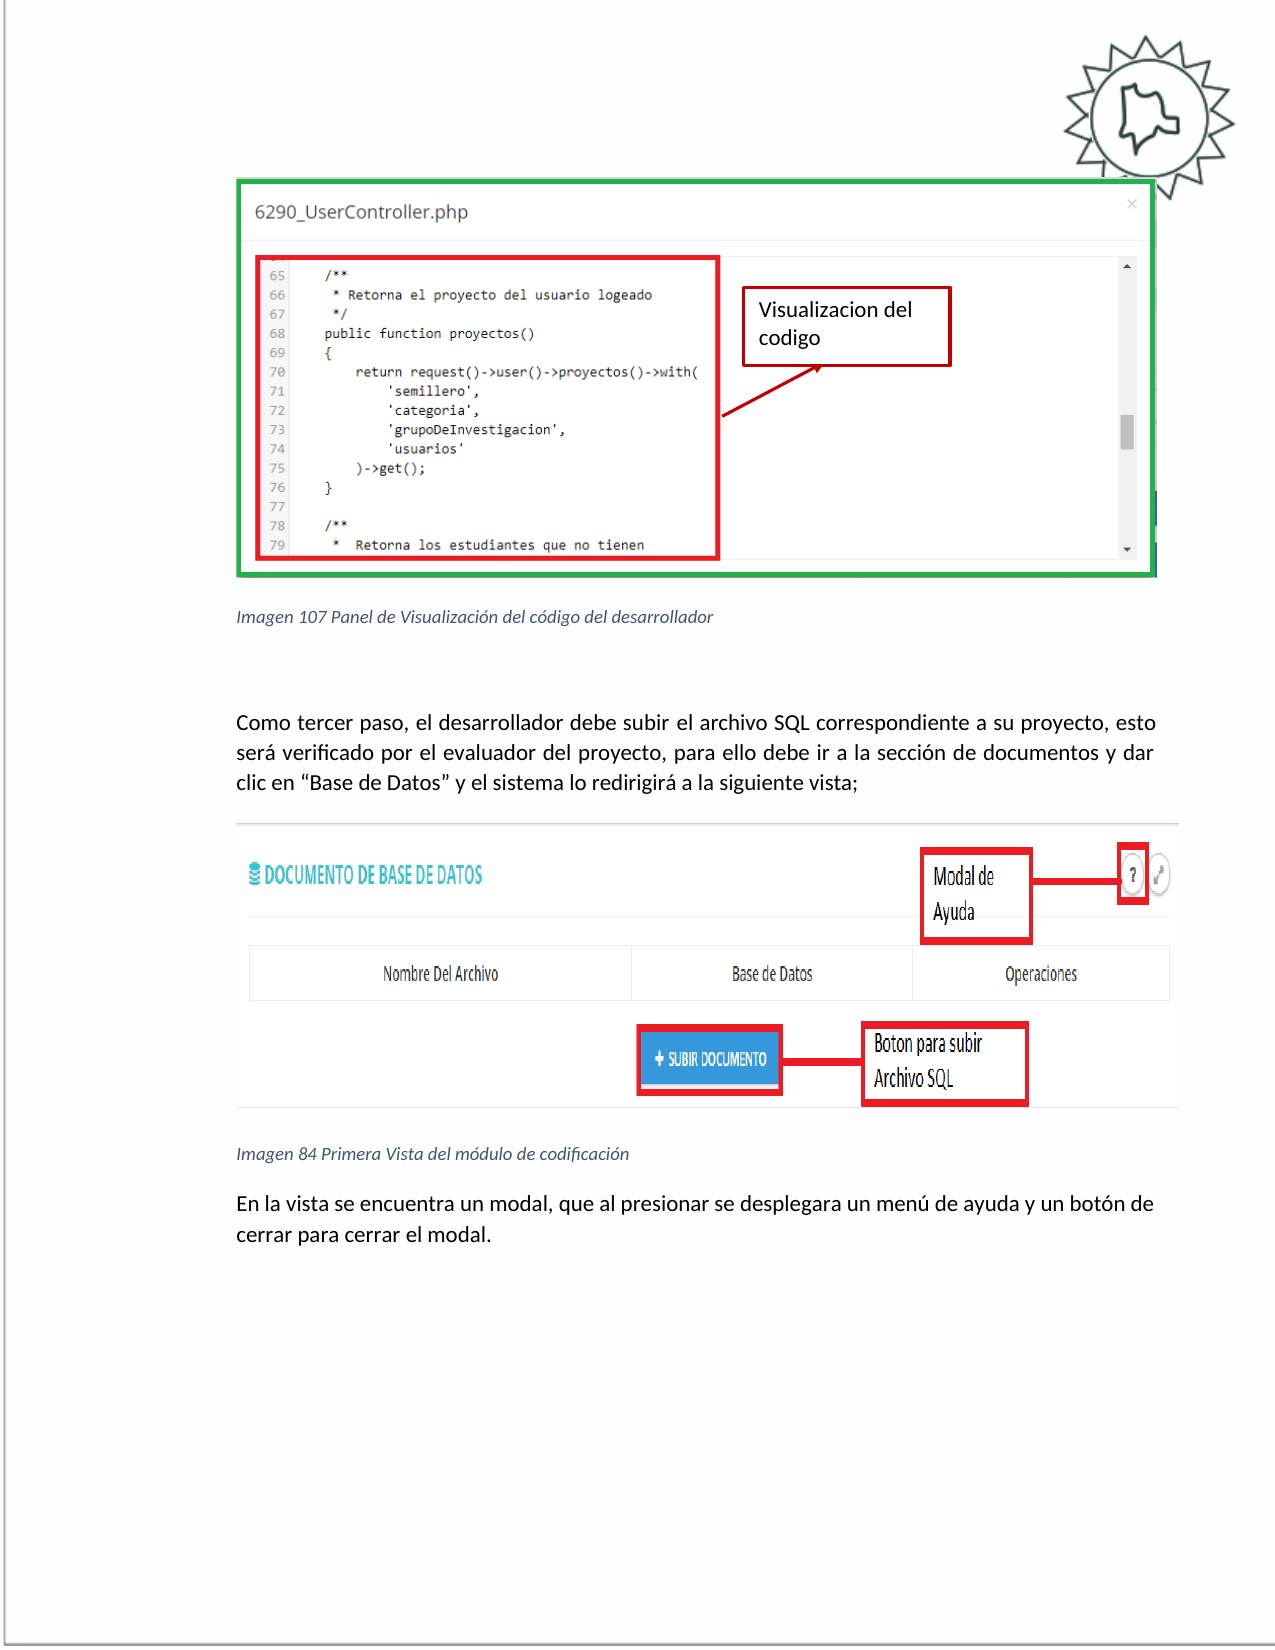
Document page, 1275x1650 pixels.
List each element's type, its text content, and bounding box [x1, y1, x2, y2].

picture [3, 0, 1275, 1646]
text Imagen 84 Primera Vista del módulo de codificación [236, 1142, 1157, 1164]
text En la vista se encuentra un modal, que al presionar se desplegara un menú de ayuda y un botón de cerrar para cerrar el modal. [236, 1189, 1157, 1248]
text Como tercer paso, el desarrollador debe subir el archivo SQL correspondiente a su proyecto, esto será verificado por el evaluador del proyecto, para ello debe ir a la sección de documentos y dar clic en “Base de Datos” y el sistema lo redirigirá a la siguiente vista; [236, 708, 1157, 797]
